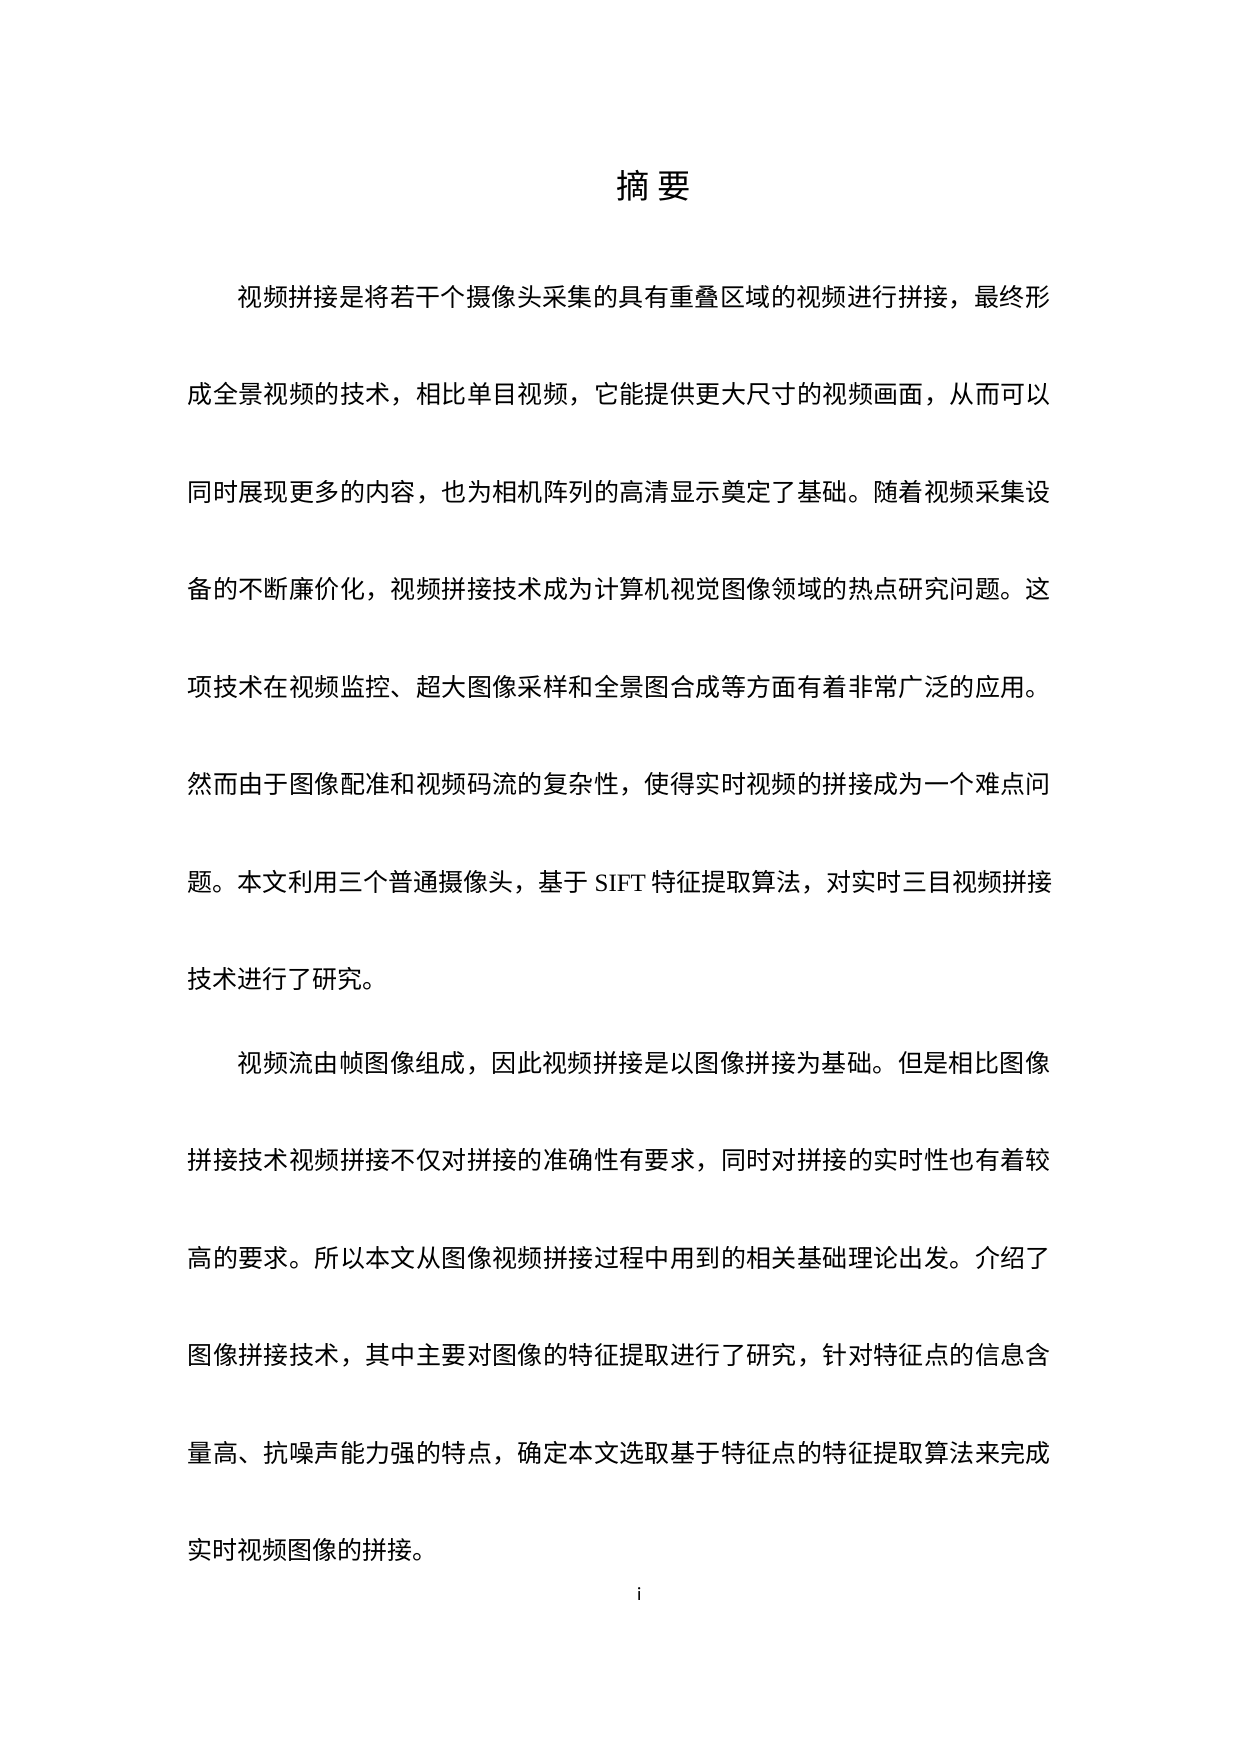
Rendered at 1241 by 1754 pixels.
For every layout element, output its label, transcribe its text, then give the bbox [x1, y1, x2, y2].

text 视频拼接是将若干个摄像头采集的具有重叠区域的视频进行拼接，最终形成全景视频的技术，相比单目视频，它能提供更大尺寸的视频画面，从而可以同时展现更多的内容，也为相机阵列的高清显示奠定了基础。随着视频采集设备的不断廉价化，视频拼接技术成为计算机视觉图像领域的热点研究问题。这项技术在视频监控、超大图像采样和全景图合成等方面有着非常广泛的应用。然而由于图像配准和视频码流的复杂性，使得实时视频的拼接成为一个难点问题。本文利用三个普通摄像头，基于SIFT特征提取算法，对实时三目视频拼接技术进行了研究。 [187, 263, 1053, 1011]
text 摘 要 [187, 151, 1053, 216]
text 视频流由帧图像组成，因此视频拼接是以图像拼接为基础。但是相比图像拼接技术视频拼接不仅对拼接的准确性有要求，同时对拼接的实时性也有着较高的要求。所以本文从图像视频拼接过程中用到的相关基础理论出发。介绍了图像拼接技术，其中主要对图像的特征提取进行了研究，针对特征点的信息含量高、抗噪声能力强的特点，确定本文选取基于特征点的特征提取算法来完成实时视频图像的拼接。 [187, 1029, 1053, 1581]
